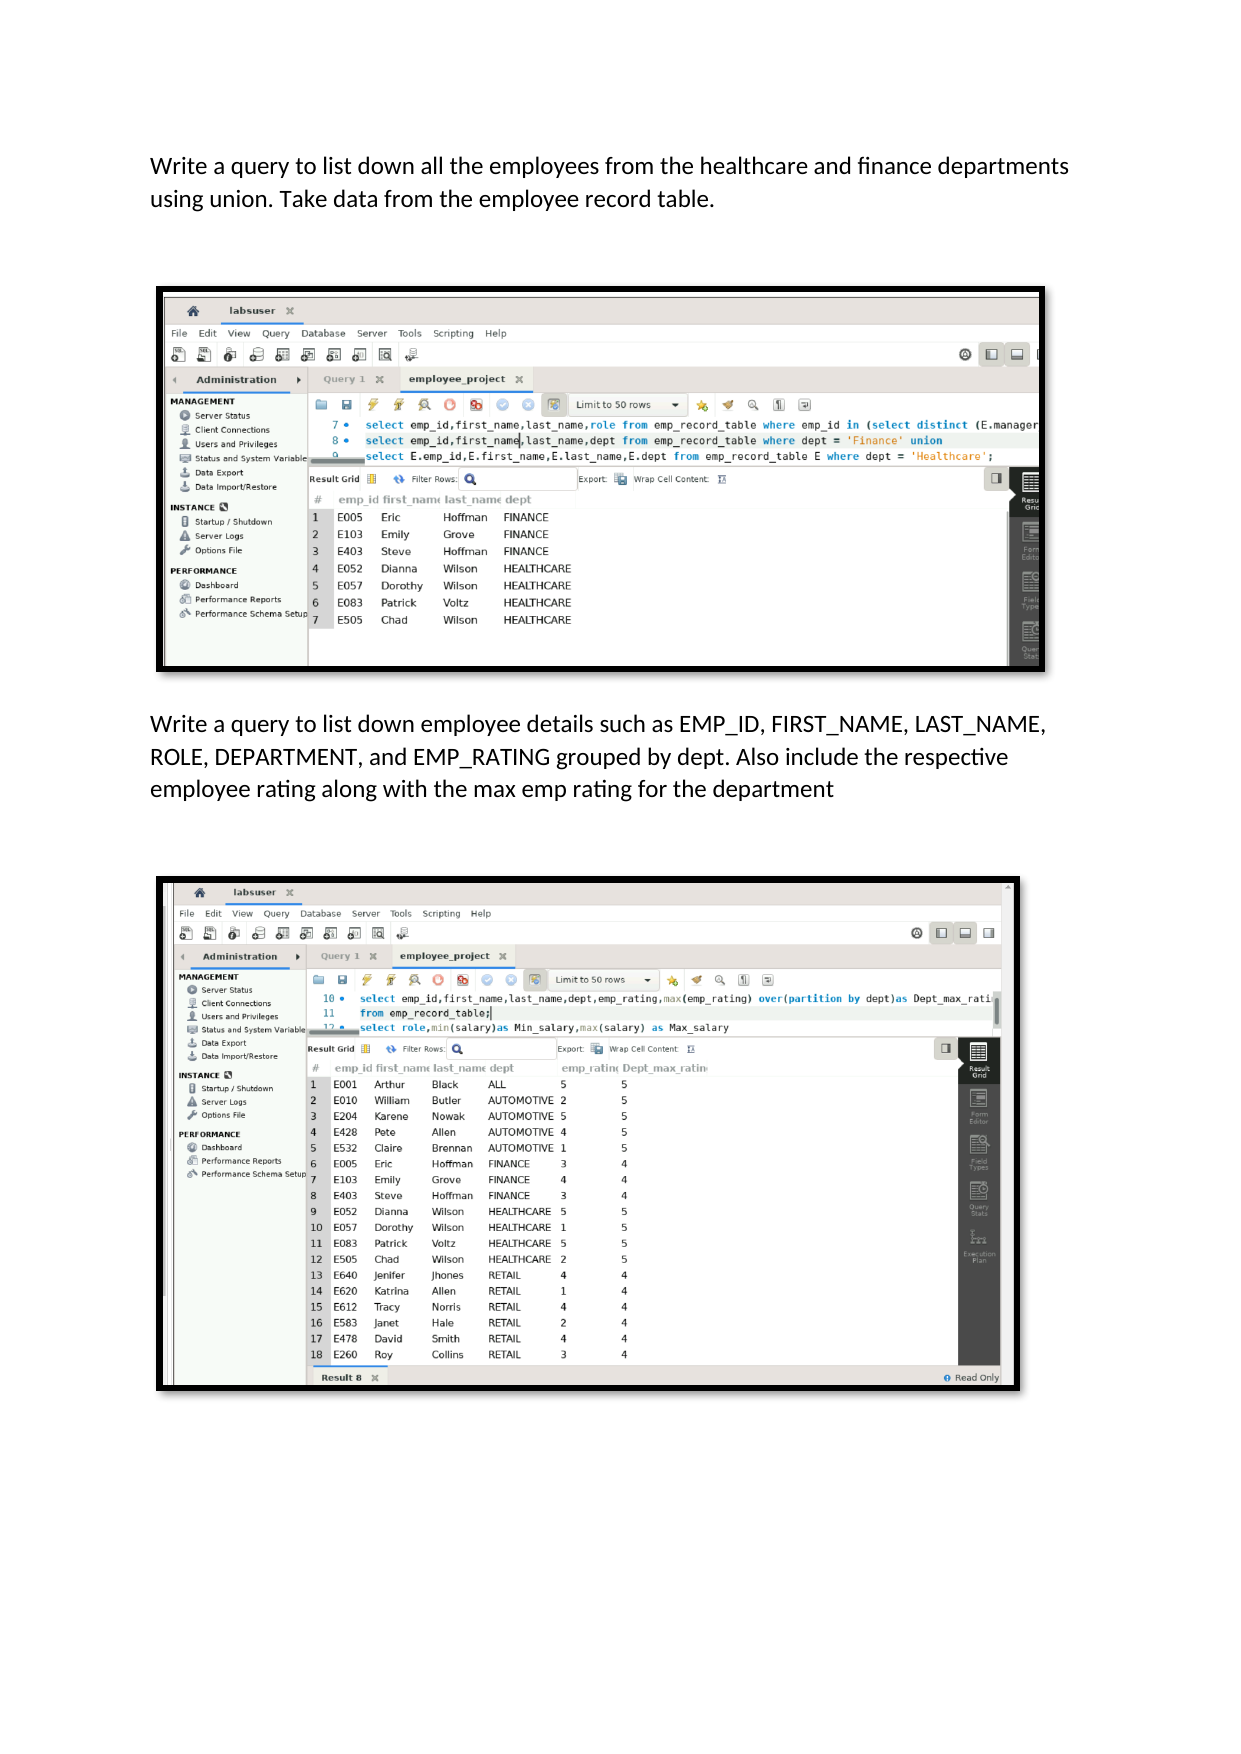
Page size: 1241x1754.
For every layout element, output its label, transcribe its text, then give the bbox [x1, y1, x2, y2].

picture [163, 292, 1039, 666]
picture [163, 883, 1014, 1385]
text Write a query to list down employee details such as EMP_ID, FIRST_NAME, LAST_NAME, ROLE, DEPARTMENT, and EMP_RATING grouped by dept. Also include the respective employee rating along with the max emp rating for the department [150, 708, 1090, 804]
text Write a query to list down all the employees from the healthcare and finance departments using union. Take data from the employee record table. [150, 150, 1090, 213]
